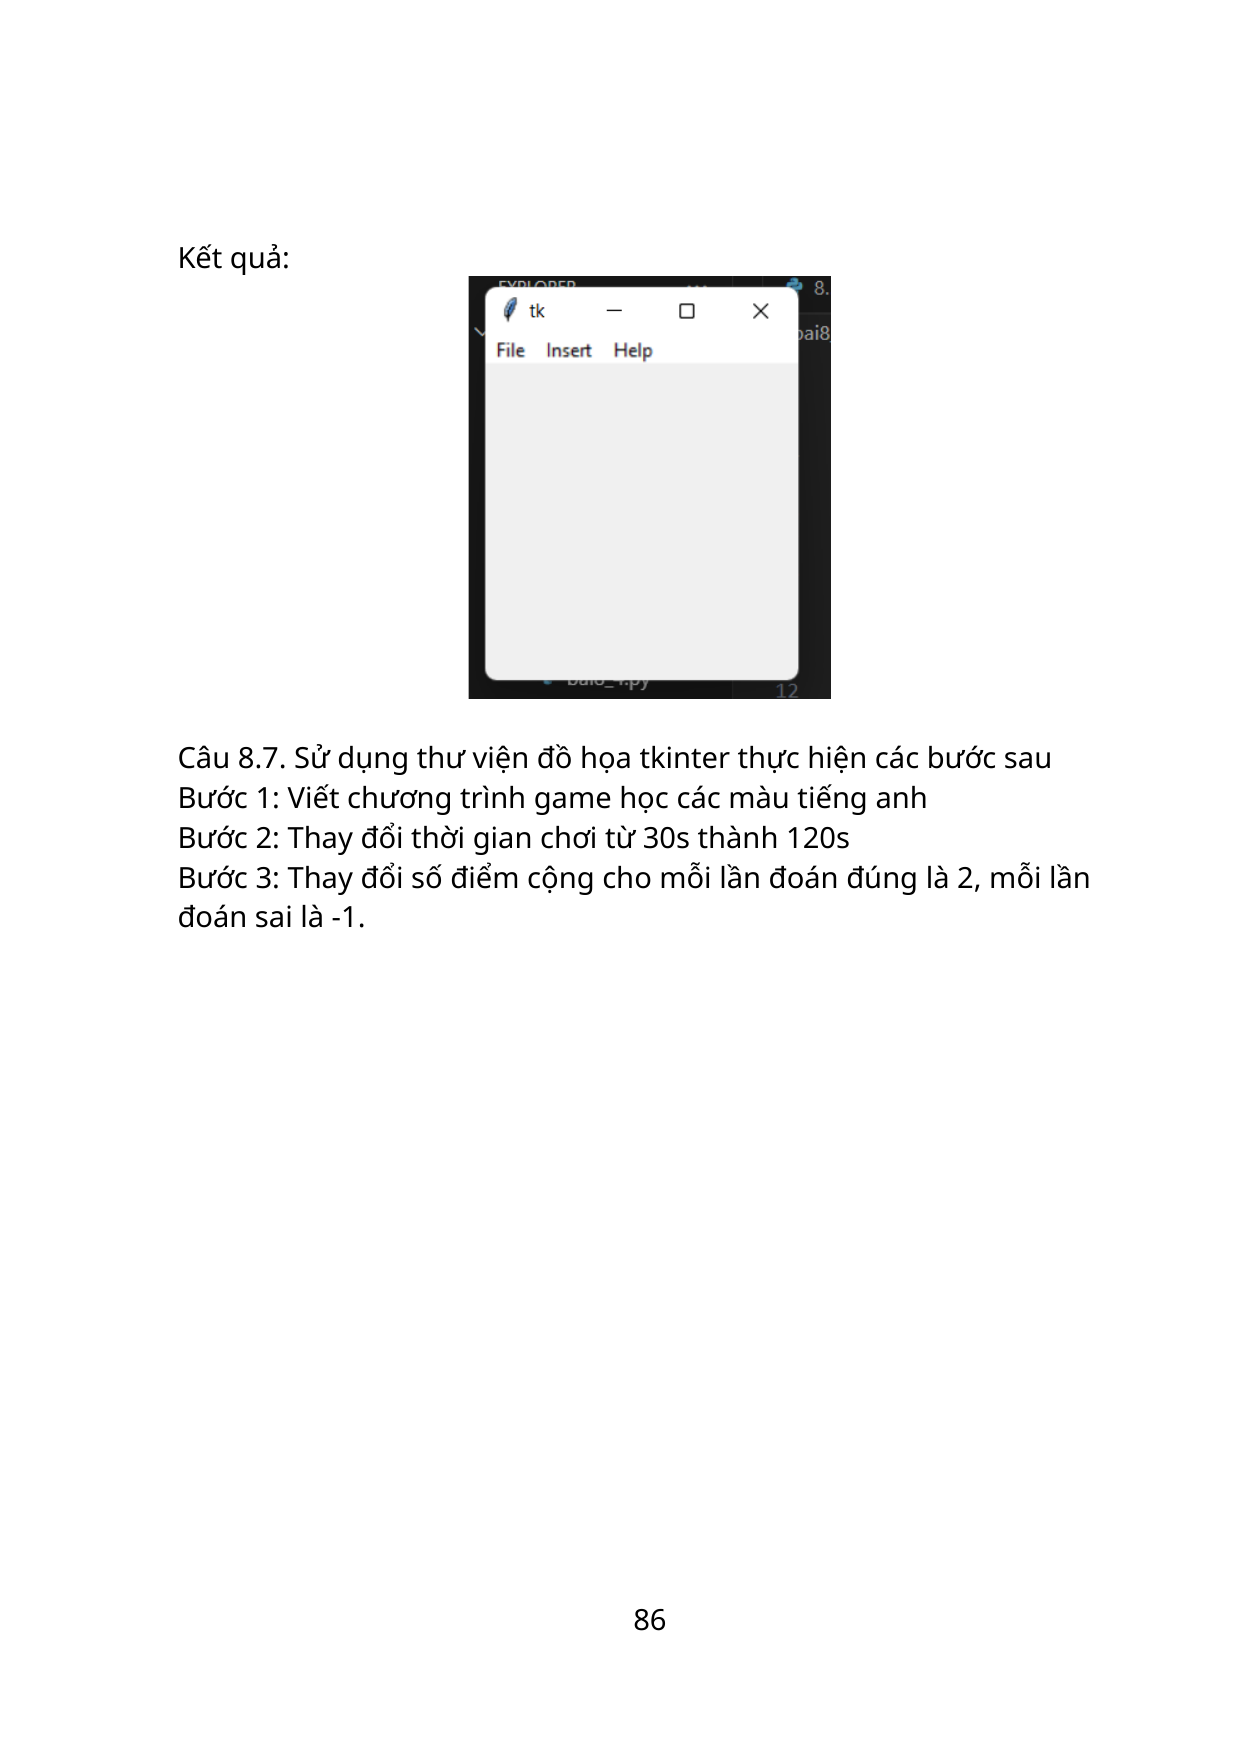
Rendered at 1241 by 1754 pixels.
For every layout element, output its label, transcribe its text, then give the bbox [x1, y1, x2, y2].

text Kết quả: [177, 237, 1122, 277]
text Câu 8.7. Sử dụng thư viện đồ họa tkinter thực hiện các bước sau Bước 1: Viết chương trình game học các màu tiếng anh [177, 738, 1122, 817]
picture [468, 276, 831, 699]
text Bước 2: Thay đổi thời gian chơi từ 30s thành 120s Bước 3: Thay đổi số điểm cộng cho mỗi lần đoán đúng là 2, mỗi lần đoán sai là -1. [177, 817, 1122, 936]
